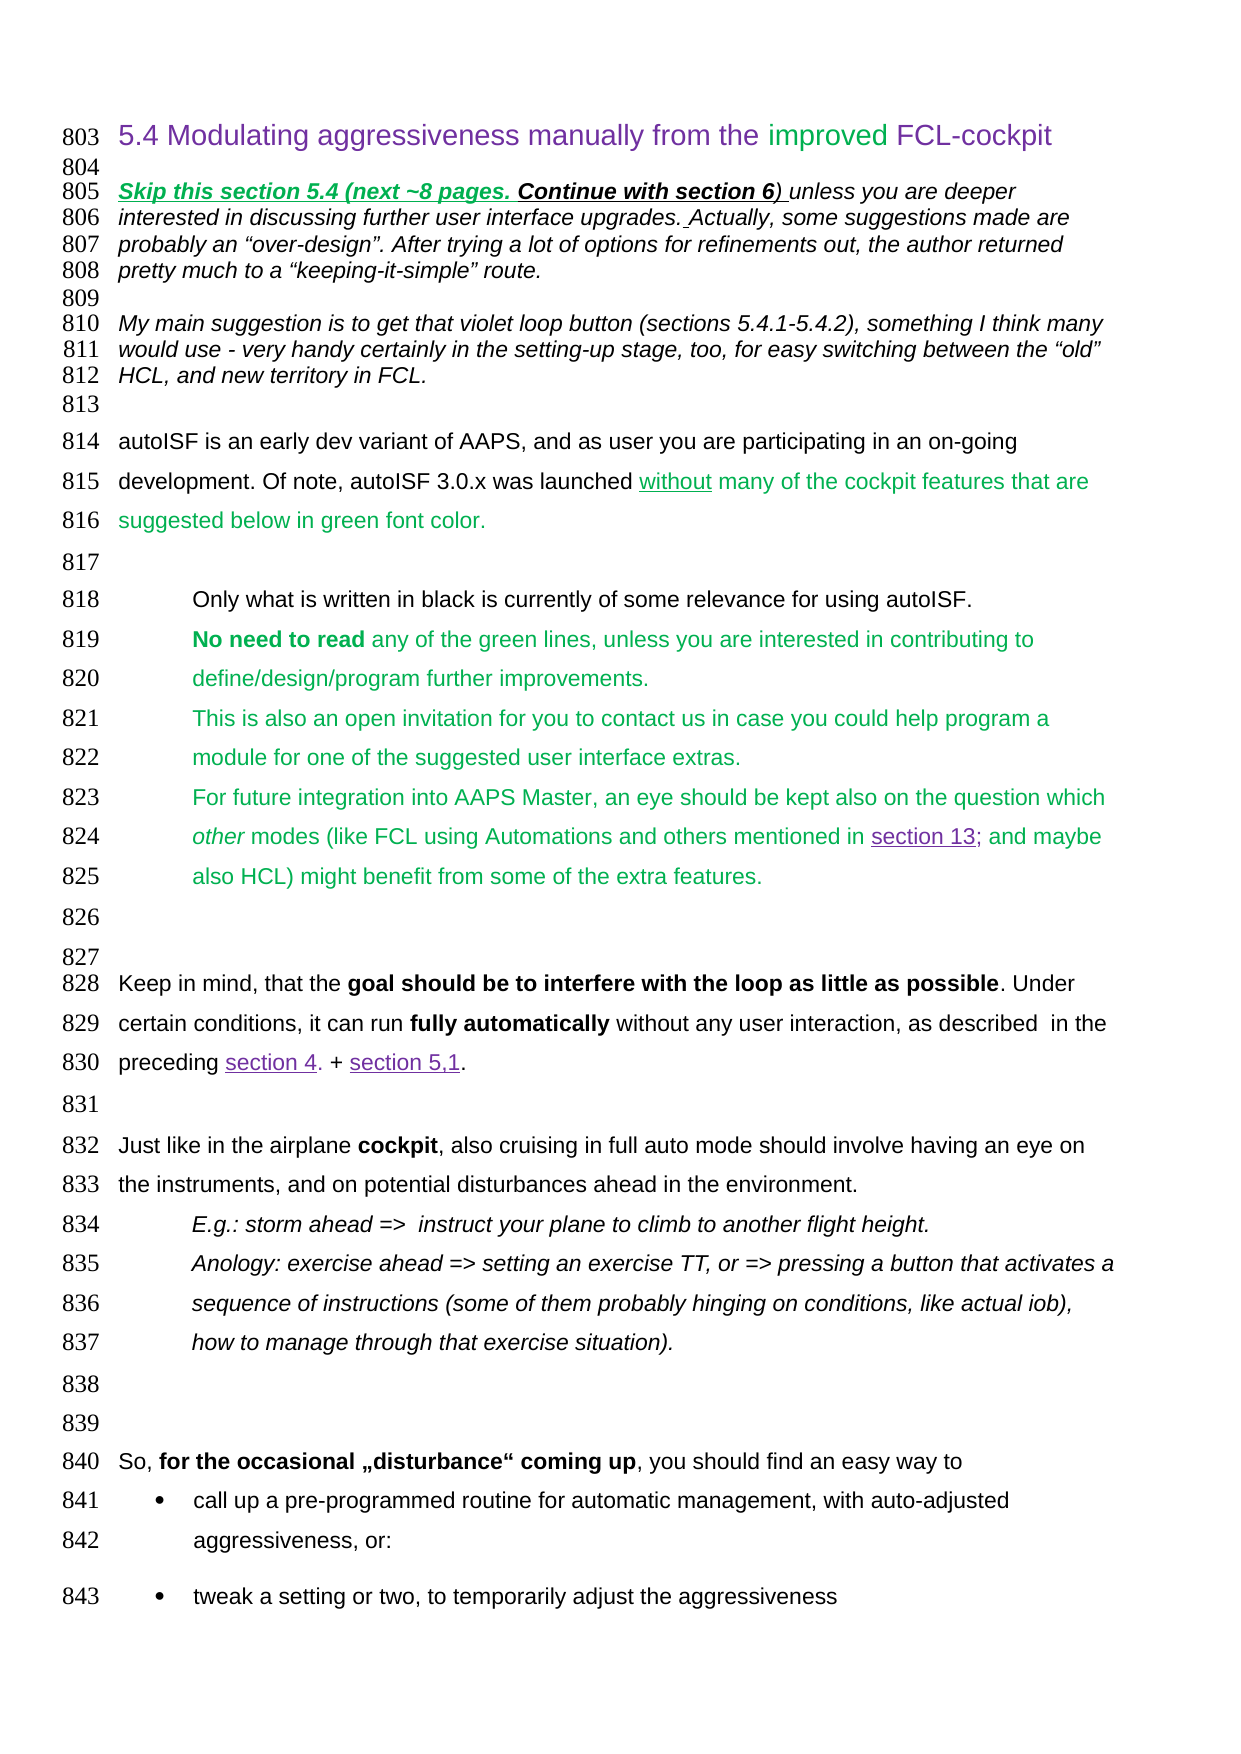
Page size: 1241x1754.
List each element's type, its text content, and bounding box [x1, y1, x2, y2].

list call up a pre-programmed routine for automatic management, with auto-adjusted aggressiveness, or: [156, 1487, 1122, 1553]
list tweak a setting or two, to temporarily adjust the aggressiveness [156, 1583, 1122, 1609]
text So, for the occasional „disturbance“ coming up, you should find an easy way to [118, 1448, 1122, 1474]
text This is also an open invitation for you to contact us in case you could help program a module for one of the suggested user interface extras. [192, 705, 1122, 771]
text 5.4 Modulating aggressiveness manually from the improved FCL-cockpit [118, 118, 1122, 152]
text Skip this section 5.4 (next ~8 pages. Continue with section 6) unless you are deeper interested in discussing further user interface upgrades. Actually, some suggestions made are probably an “over-design”. After trying a lot of options for refinements out, the author returned pretty much to a “keeping-it-simple” route. [118, 178, 1122, 283]
text Anology: exercise ahead => setting an exercise TT, or => pressing a button that activates a sequence of instructions (some of them probably hinging on conditions, like actual iob), how to manage through that exercise situation). [192, 1250, 1122, 1356]
text Just like in the airplane cockpit, also cruising in full auto mode should involve having an eye on the instruments, and on potential disturbances ahead in the environment. [118, 1132, 1122, 1198]
text My main suggestion is to get that violet loop button (sections 5.4.1-5.4.2), something I think many would use - very handy certainly in the setting-up stage, too, for easy switching between the “old” HCL, and new territory in FCL. [118, 310, 1122, 389]
text Keep in mind, that the goal should be to interfere with the loop as little as possible. Under certain conditions, it can run fully automatically without any user interaction, as described in the preceding section 4. + section 5,1. [118, 970, 1122, 1076]
text E.g.: storm ahead => instruct your plane to climb to another flight height. [192, 1211, 1122, 1237]
text Only what is written in black is currently of some relevance for using autoISF. No need to read any of the green lines, unless you are interested in contributing to define/design/program further improvements. [192, 586, 1122, 692]
text For future integration into AAPS Master, an eye should be kept also on the question which other modes (like FCL using Automations and others mentioned in section 13; and maybe also HCL) might benefit from some of the extra features. [192, 784, 1122, 889]
text autoISF is an early dev variant of AAPS, and as user you are participating in an on-going development. Of note, autoISF 3.0.x was launched without many of the cockpit features that are suggested below in green font color. [118, 428, 1122, 534]
